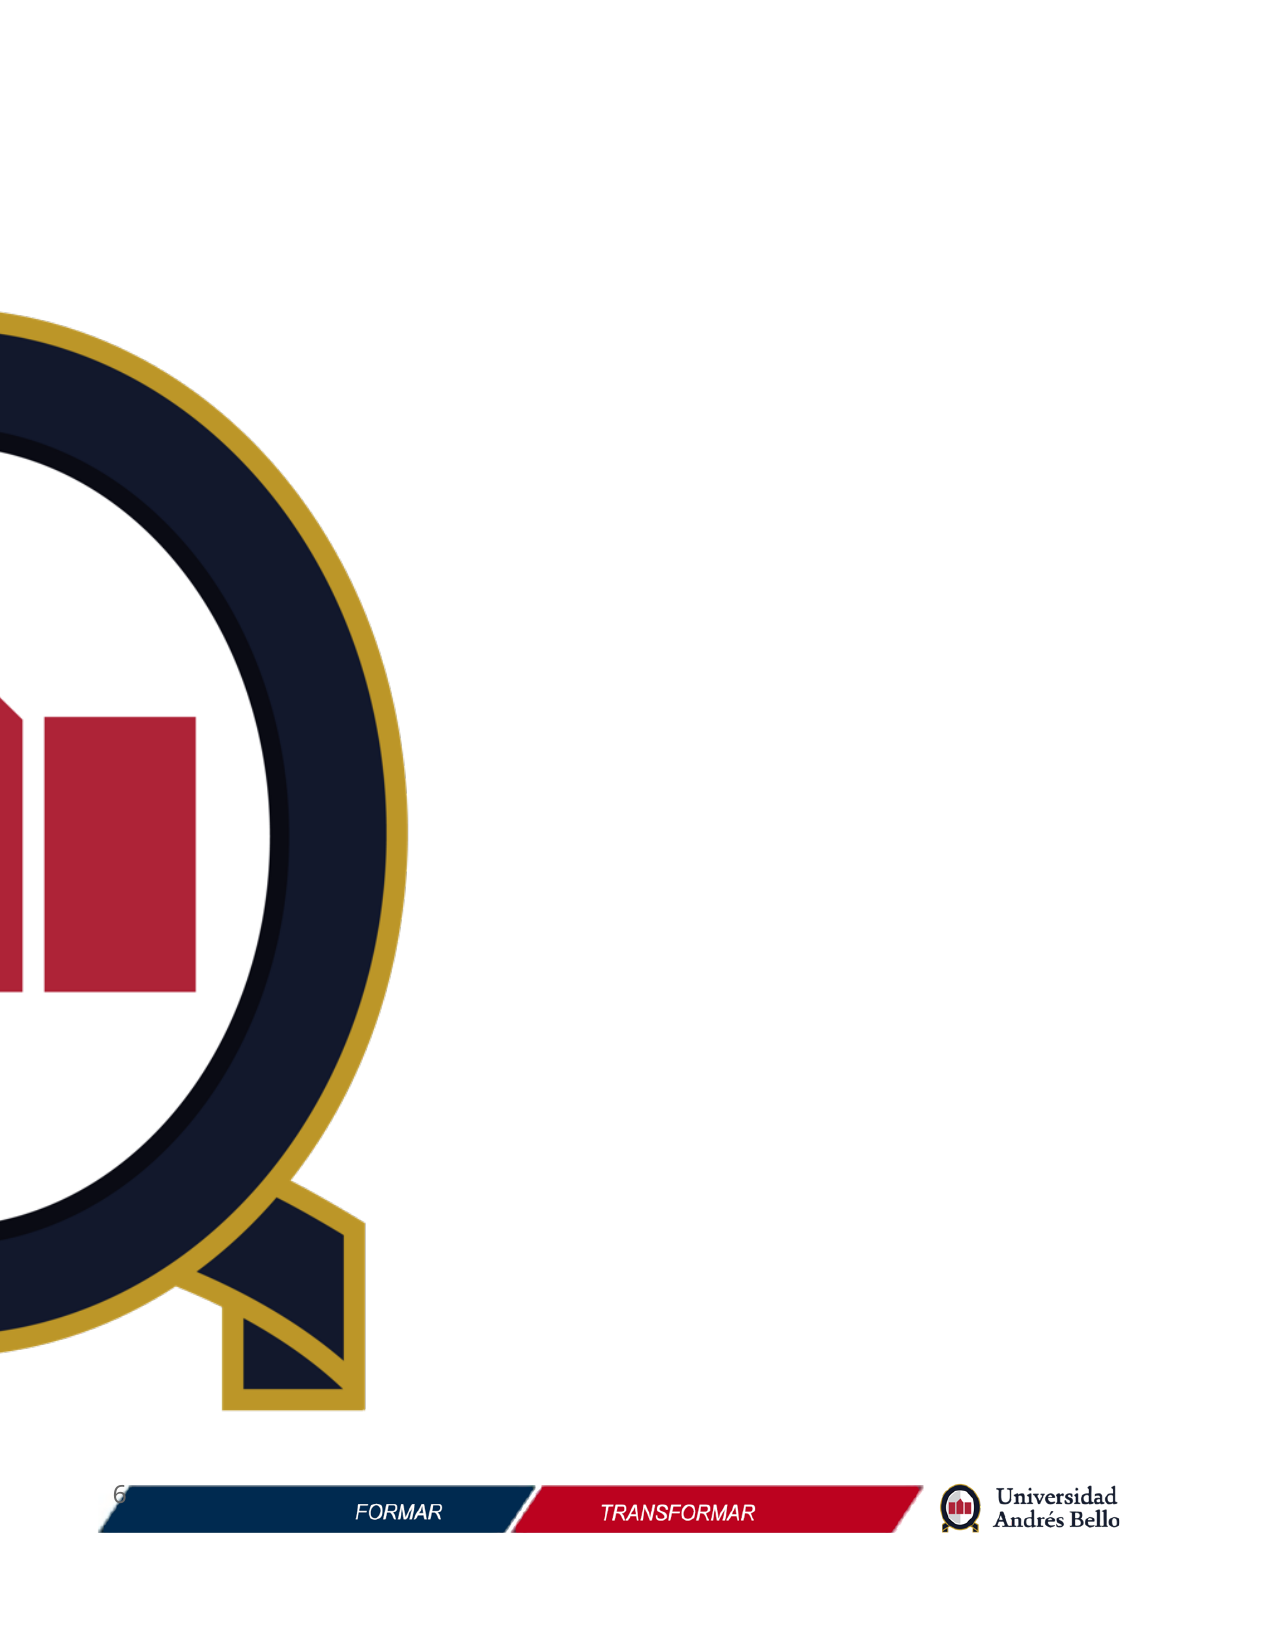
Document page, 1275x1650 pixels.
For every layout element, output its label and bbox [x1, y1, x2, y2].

picture [0, 299, 422, 1423]
picture [97, 1483, 1120, 1533]
